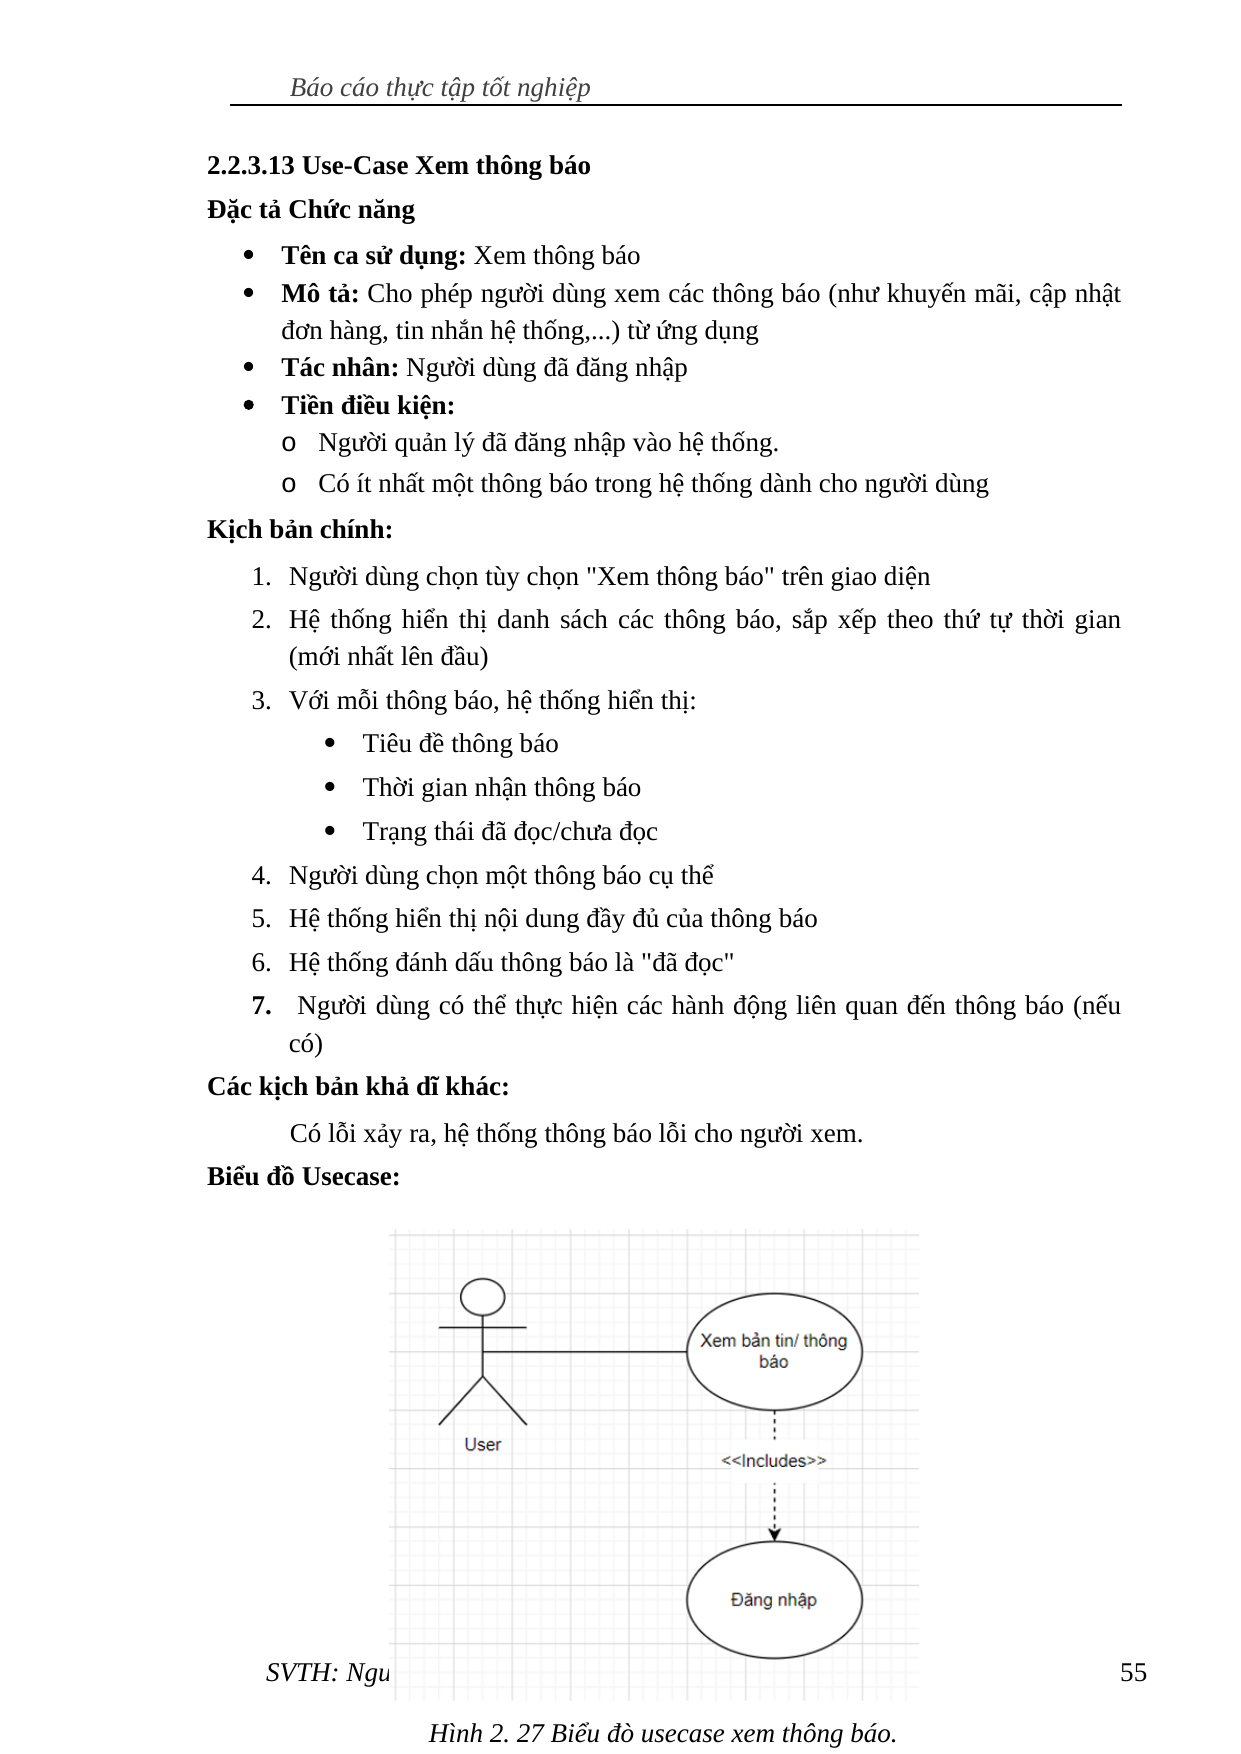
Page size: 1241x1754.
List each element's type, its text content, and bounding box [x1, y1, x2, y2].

list Thời gian nhận thông báo [325, 771, 1122, 803]
list Tên ca sử dụng: Xem thông báo [244, 239, 1122, 271]
picture [388, 1227, 940, 1708]
text Kịch bản chính: [207, 513, 1122, 544]
list Mô tả: Cho phép người dùng xem các thông báo (như khuyến mãi, cập nhật đơn hàng, tin nhắn hệ thống,...) từ ứng dụng [244, 277, 1122, 345]
list Hệ thống hiển thị nội dung đầy đủ của thông báo [251, 902, 1122, 933]
list Người quản lý đã đăng nhập vào hệ thống. [281, 427, 1122, 460]
subtitle 2.2.3.13 Use-Case Xem thông báo [207, 149, 1122, 180]
list Hệ thống hiển thị danh sách các thông báo, sắp xếp theo thứ tự thời gian (mới nhất lên đầu) [251, 603, 1122, 672]
list Người dùng chọn tùy chọn "Xem thông báo" trên giao diện [251, 560, 1122, 591]
list Với mỗi thông báo, hệ thống hiển thị: [251, 684, 1122, 715]
text Có lỗi xảy ra, hệ thống thông báo lỗi cho người xem. [230, 1117, 1122, 1148]
text Biểu đồ Usecase: [207, 1161, 1122, 1192]
list Có ít nhất một thông báo trong hệ thống dành cho người dùng [281, 467, 1122, 500]
list Tiền điều kiện: [244, 389, 1122, 420]
text Đặc tả Chức năng [207, 193, 1122, 224]
list Người dùng chọn một thông báo cụ thể [251, 859, 1122, 890]
list Hệ thống đánh dấu thông báo là "đã đọc" [251, 946, 1122, 977]
list Tiêu đề thông báo [325, 728, 1122, 759]
list Tác nhân: Người dùng đã đăng nhập [244, 352, 1122, 383]
list Trạng thái đã đọc/chưa đọc [325, 815, 1122, 846]
list Người dùng có thể thực hiện các hành động liên quan đến thông báo (nếu có) [251, 989, 1122, 1058]
text Các kịch bản khả dĩ khác: [207, 1070, 1122, 1101]
